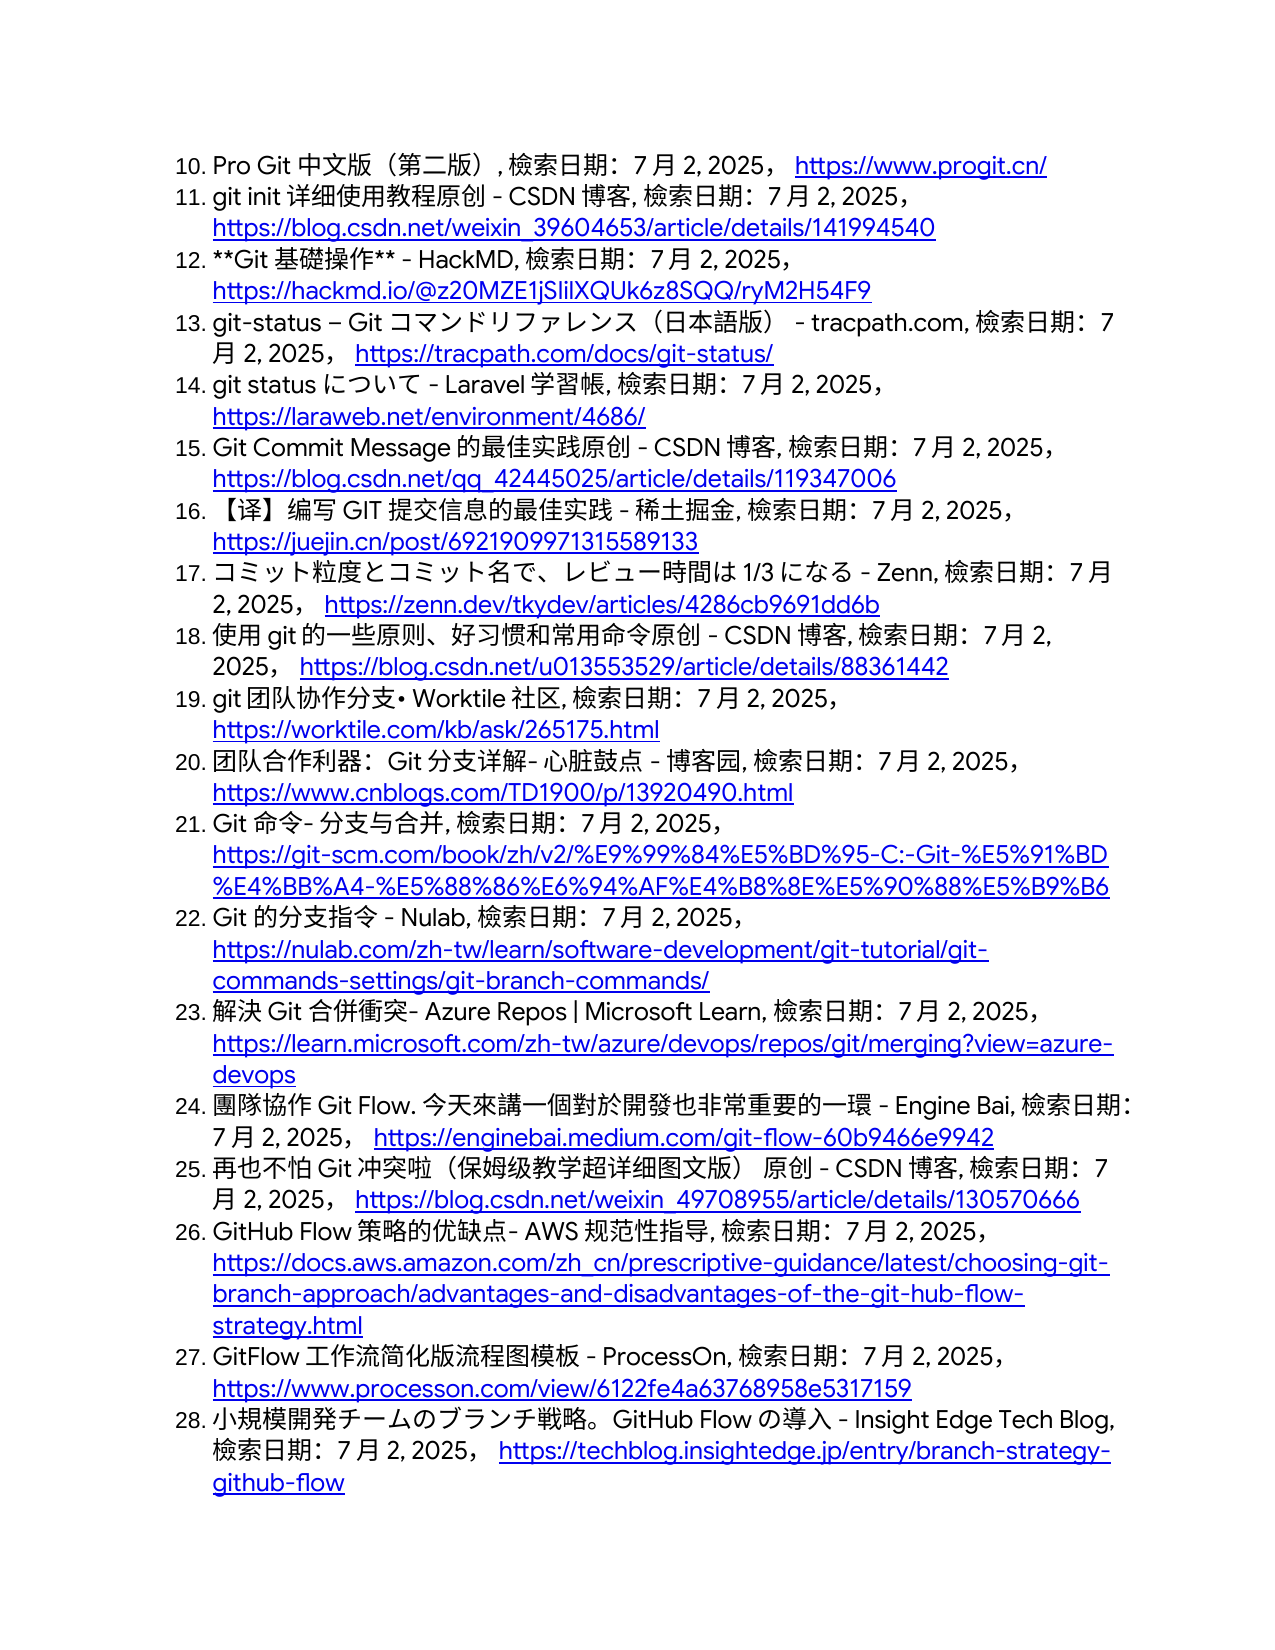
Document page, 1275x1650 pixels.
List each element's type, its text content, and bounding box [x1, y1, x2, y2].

list git-status – Git コマンドリファレンス（日本語版） - tracpath.com, 檢索日期：7月 2, 2025， https://tracpath.com/docs/git-status/ [175, 307, 1125, 369]
list 團隊協作Git Flow. 今天來講一個對於開發也非常重要的一環 - Engine Bai, 檢索日期：7月 2, 2025， https://enginebai.medium.com/git-flow-60b9466e9942 [175, 1091, 1125, 1153]
list 再也不怕Git冲突啦（保姆级教学超详细图文版） 原创 - CSDN博客, 檢索日期：7月 2, 2025， https://blog.csdn.net/weixin_49708955/article/details/130570666 [175, 1153, 1125, 1216]
list GitHub Flow 策略的优缺点- AWS 规范性指导, 檢索日期：7月 2, 2025， https://docs.aws.amazon.com/zh_cn/prescriptive-guidance/latest/choosing-git-branch-approach/advantages-and-disadvantages-of-the-git-hub-flow-strategy.html [175, 1216, 1125, 1341]
list Git Commit Message的最佳实践原创 - CSDN博客, 檢索日期：7月 2, 2025， https://blog.csdn.net/qq_42445025/article/details/119347006 [175, 432, 1125, 495]
list **Git 基礎操作** - HackMD, 檢索日期：7月 2, 2025， https://hackmd.io/@z20MZE1jSIilXQUk6z8SQQ/ryM2H54F9 [175, 244, 1125, 307]
list 团队合作利器：Git分支详解- 心脏鼓点 - 博客园, 檢索日期：7月 2, 2025， https://www.cnblogs.com/TD1900/p/13920490.html [175, 746, 1125, 808]
list 使用git的一些原则、好习惯和常用命令原创 - CSDN博客, 檢索日期：7月 2, 2025， https://blog.csdn.net/u013553529/article/details/88361442 [175, 620, 1125, 683]
list git团队协作分支• Worktile社区, 檢索日期：7月 2, 2025， https://worktile.com/kb/ask/265175.html [175, 683, 1125, 746]
list Git 的分支指令 - Nulab, 檢索日期：7月 2, 2025， https://nulab.com/zh-tw/learn/software-development/git-tutorial/git-commands-settings/git-branch-commands/ [175, 902, 1125, 997]
list GitFlow工作流简化版流程图模板 - ProcessOn, 檢索日期：7月 2, 2025， https://www.processon.com/view/6122fe4a63768958e5317159 [175, 1341, 1125, 1404]
list git init详细使用教程原创 - CSDN博客, 檢索日期：7月 2, 2025， https://blog.csdn.net/weixin_39604653/article/details/141994540 [175, 181, 1125, 244]
list 解決Git 合併衝突- Azure Repos | Microsoft Learn, 檢索日期：7月 2, 2025， https://learn.microsoft.com/zh-tw/azure/devops/repos/git/merging?view=azure-devops [175, 997, 1125, 1091]
list 小規模開発チームのブランチ戦略。GitHub Flowの導入 - Insight Edge Tech Blog, 檢索日期：7月 2, 2025， https://techblog.insightedge.jp/entry/branch-strategy-github-flow [175, 1404, 1125, 1498]
list コミット粒度とコミット名で、レビュー時間は1/3になる - Zenn, 檢索日期：7月 2, 2025， https://zenn.dev/tkydev/articles/4286cb9691dd6b [175, 558, 1125, 620]
list git status について - Laravel学習帳, 檢索日期：7月 2, 2025， https://laraweb.net/environment/4686/ [175, 369, 1125, 432]
list Git 命令- 分支与合并, 檢索日期：7月 2, 2025， https://git-scm.com/book/zh/v2/%E9%99%84%E5%BD%95-C:-Git-%E5%91%BD%E4%BB%A4-%E5%88%86%E6%94%AF%E4%B8%8E%E5%90%88%E5%B9%B6 [175, 808, 1125, 902]
list Pro Git 中文版（第二版）, 檢索日期：7月 2, 2025， https://www.progit.cn/ [175, 150, 1125, 181]
list 【译】编写GIT 提交信息的最佳实践 - 稀土掘金, 檢索日期：7月 2, 2025， https://juejin.cn/post/6921909971315589133 [175, 495, 1125, 558]
